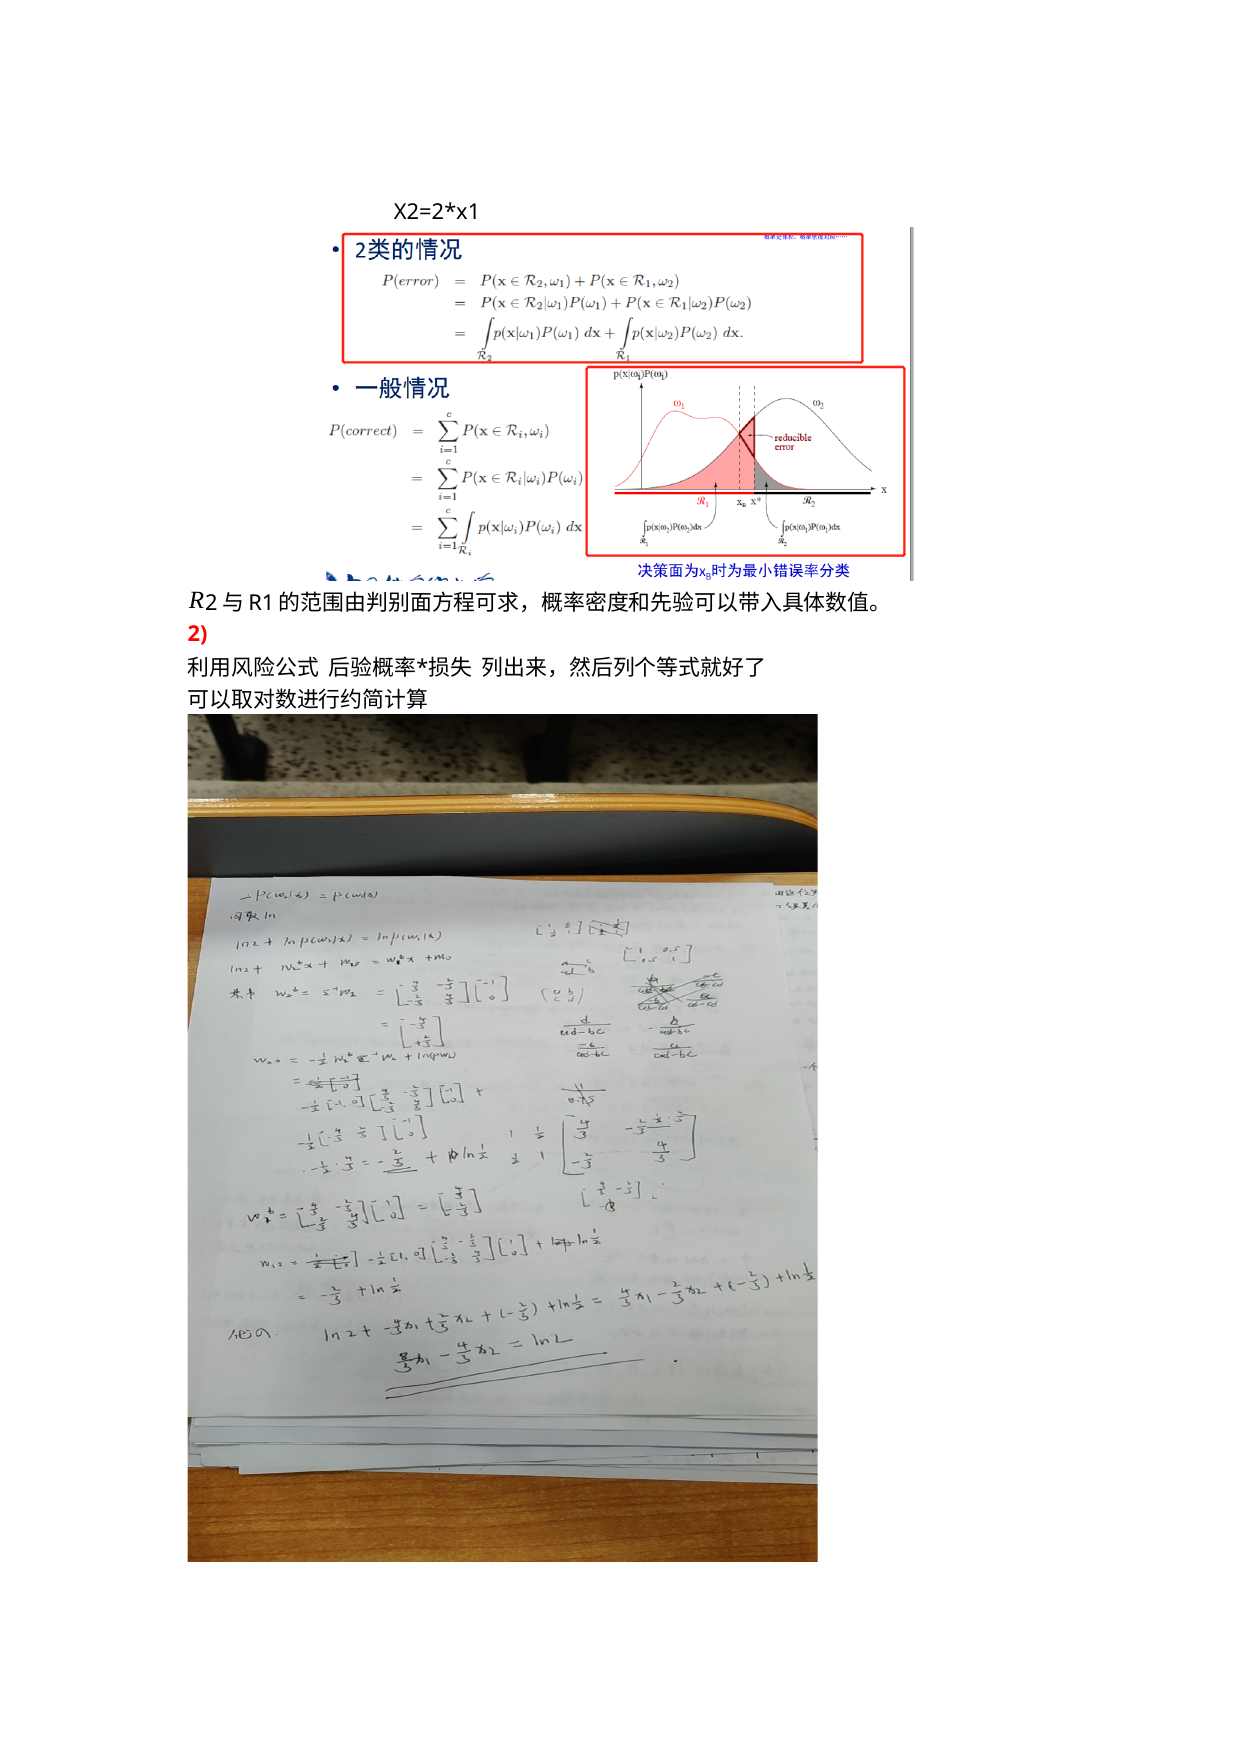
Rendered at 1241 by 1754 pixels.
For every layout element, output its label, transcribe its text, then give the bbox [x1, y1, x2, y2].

text 利用风险公式 后验概率*损失 列出来，然后列个等式就好了 [187, 649, 1053, 682]
text 2与R1的范围由判别面方程可求，概率密度和先验可以带入具体数值。 [187, 584, 1053, 617]
picture [187, 714, 818, 1562]
text 可以取对数进行约简计算 [187, 682, 1053, 714]
picture [326, 227, 914, 581]
text X2=2*x1 [262, 194, 1053, 227]
